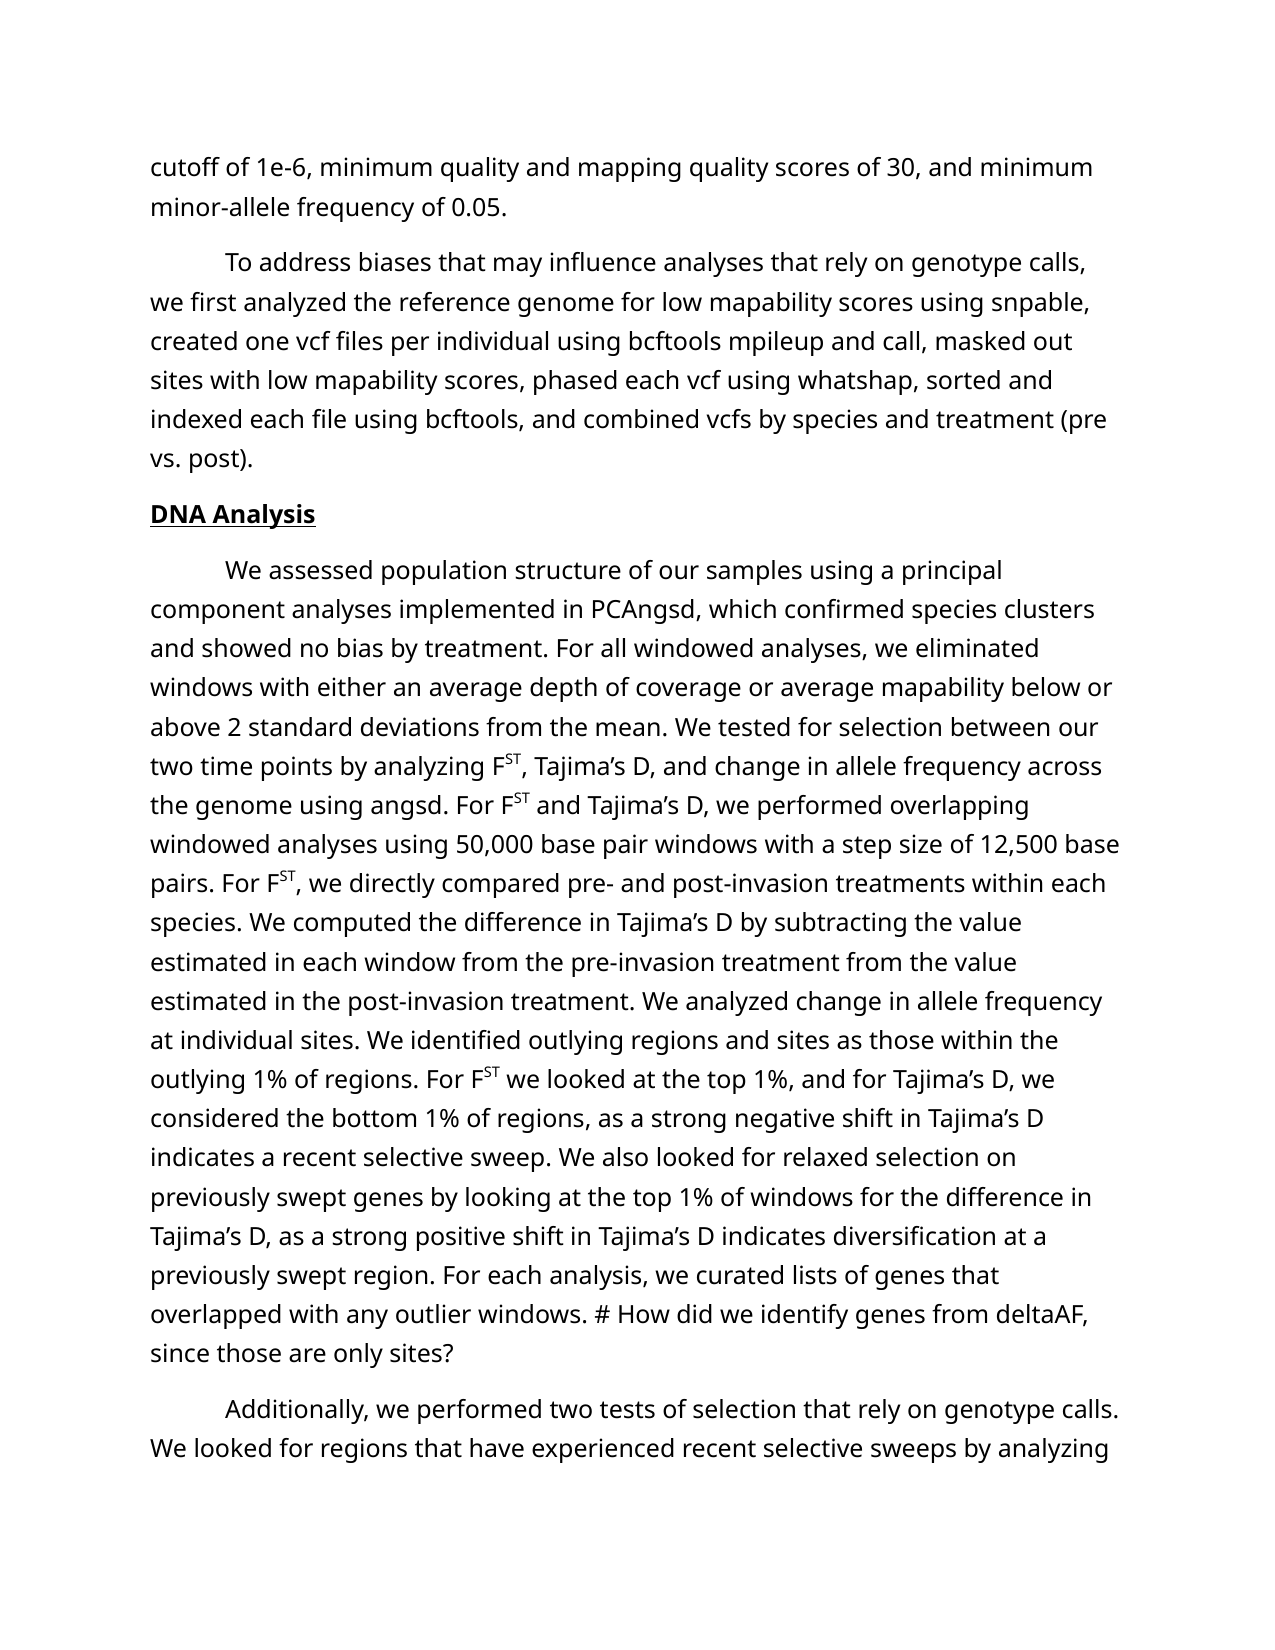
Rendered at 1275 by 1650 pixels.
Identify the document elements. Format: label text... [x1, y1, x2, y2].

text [150, 1392, 1125, 1465]
text DNA Analysis [150, 497, 1125, 531]
text To address biases that may influence analyses that rely on genotype calls, we first analyzed the reference genome for low mapability scores using snpable, created one vcf files per individual using bcftools mpileup and call, masked out sites with low mapability scores, phased each vcf using whatshap, sorted and indexed each file using bcftools, and combined vcfs by species and treatment (pre vs. post). [150, 245, 1125, 475]
text We assessed population structure of our samples using a principal component analyses implemented in PCAngsd, which confirmed species clusters and showed no bias by treatment. For all windowed analyses, we eliminated windows with either an average depth of coverage or average mapability below or above 2 standard deviations from the mean. We tested for selection between our two time points by analyzing FST, Tajima’s D, and change in allele frequency across the genome using angsd. For FST and Tajima’s D, we performed overlapping windowed analyses using 50,000 base pair windows with a step size of 12,500 base pairs. For FST, we directly compared pre- and post-invasion treatments within each species. We computed the difference in Tajima’s D by subtracting the value estimated in each window from the pre-invasion treatment from the value estimated in the post-invasion treatment. We analyzed change in allele frequency at individual sites. We identified outlying regions and sites as those within the outlying 1% of regions. For FST we looked at the top 1%, and for Tajima’s D, we considered the bottom 1% of regions, as a strong negative shift in Tajima’s D indicates a recent selective sweep. We also looked for relaxed selection on previously swept genes by looking at the top 1% of windows for the difference in Tajima’s D, as a strong positive shift in Tajima’s D indicates diversification at a previously swept region. For each analysis, we curated lists of genes that overlapped with any outlier windows. # How did we identify genes from deltaAF, since those are only sites? [150, 552, 1125, 1370]
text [150, 150, 1125, 223]
